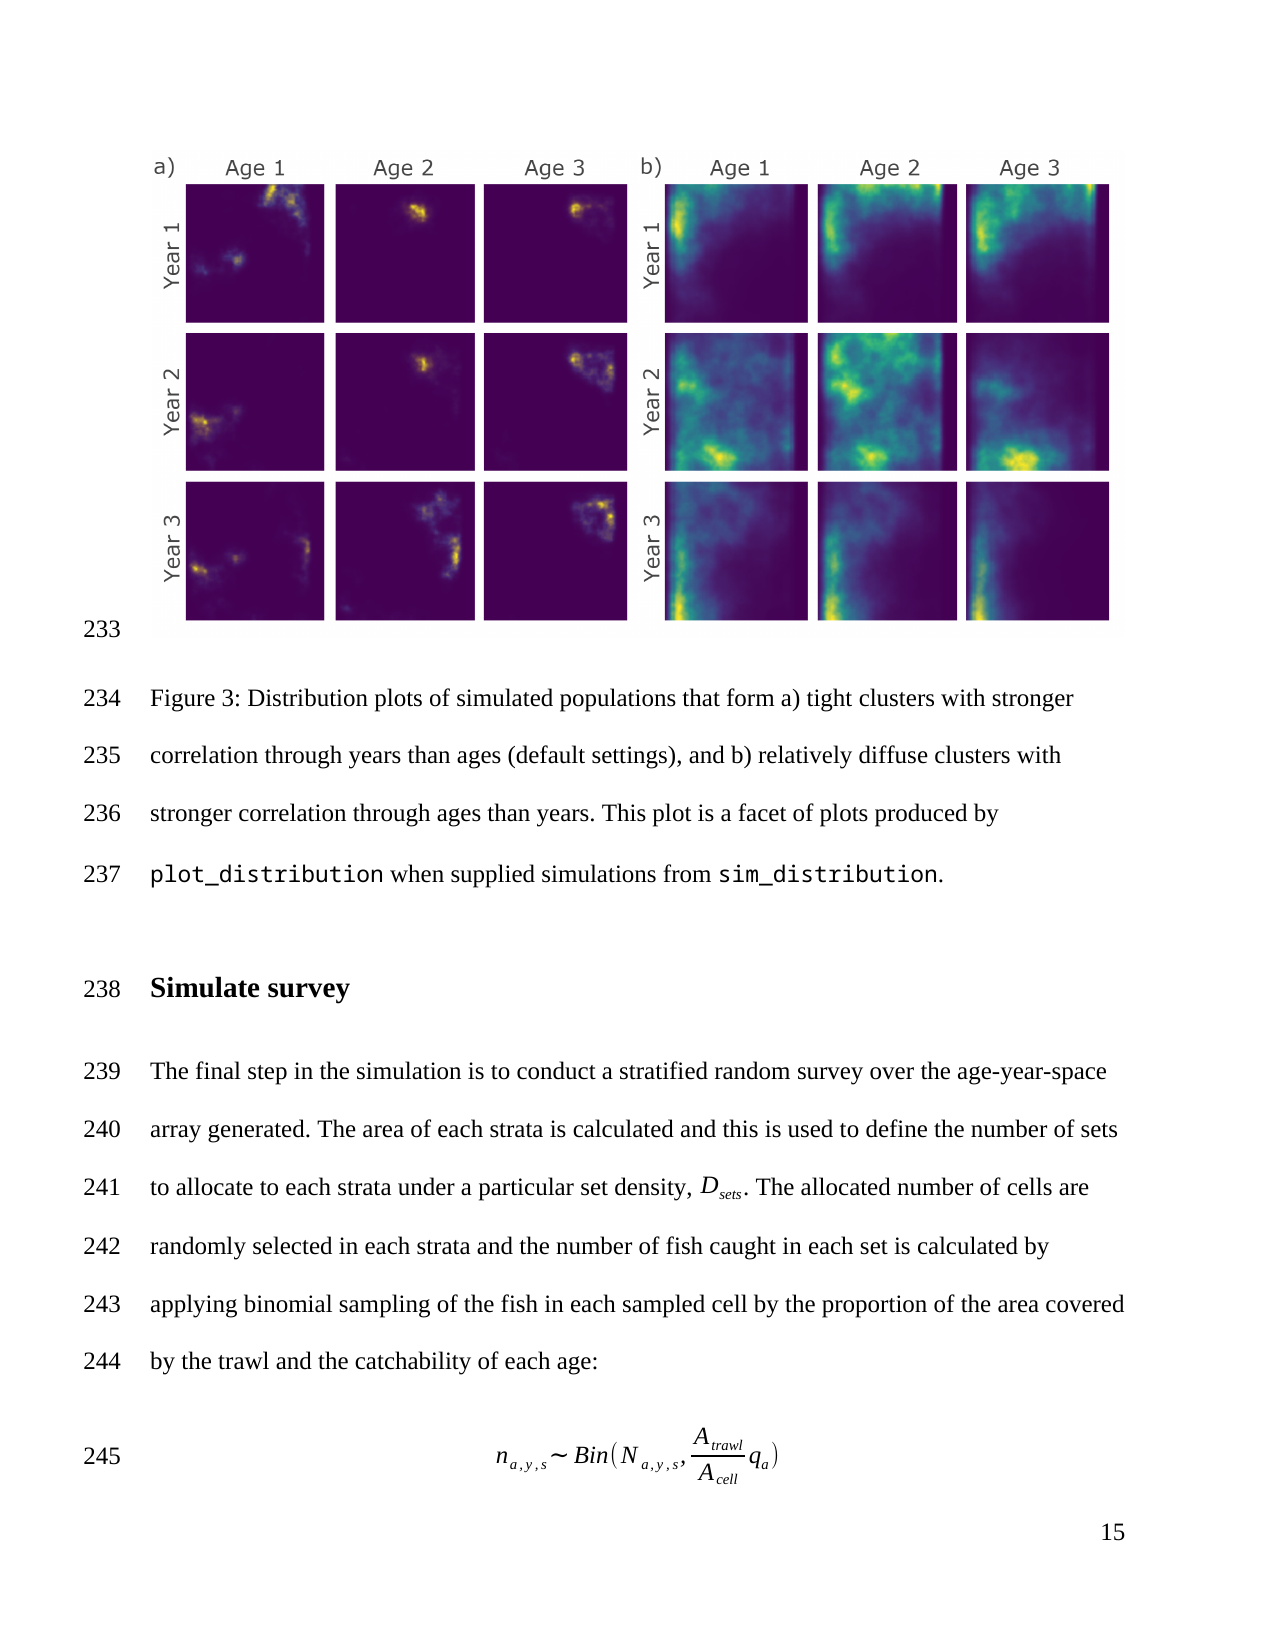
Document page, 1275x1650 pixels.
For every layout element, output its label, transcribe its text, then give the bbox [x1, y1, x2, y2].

text The final step in the simulation is to conduct a stratified random survey over the age-year-space array generated. The area of each strata is calculated and this is used to define the number of sets to allocate to each strata under a particular set density, . The allocated number of cells are randomly selected in each strata and the number of fish caught in each set is calculated by applying binomial sampling of the fish in each sampled cell by the proportion of the area covered by the trawl and the catchability of each age: [150, 1056, 1125, 1375]
subtitle Simulate survey [150, 970, 1125, 1004]
picture [150, 150, 1125, 638]
text Figure 3: Distribution plots of simulated populations that form a) tight clusters with stronger correlation through years than ages (default settings), and b) relatively diffuse clusters with stronger correlation through ages than years. This plot is a facet of plots produced by plot_distribution when supplied simulations from sim_distribution. [150, 683, 1125, 889]
